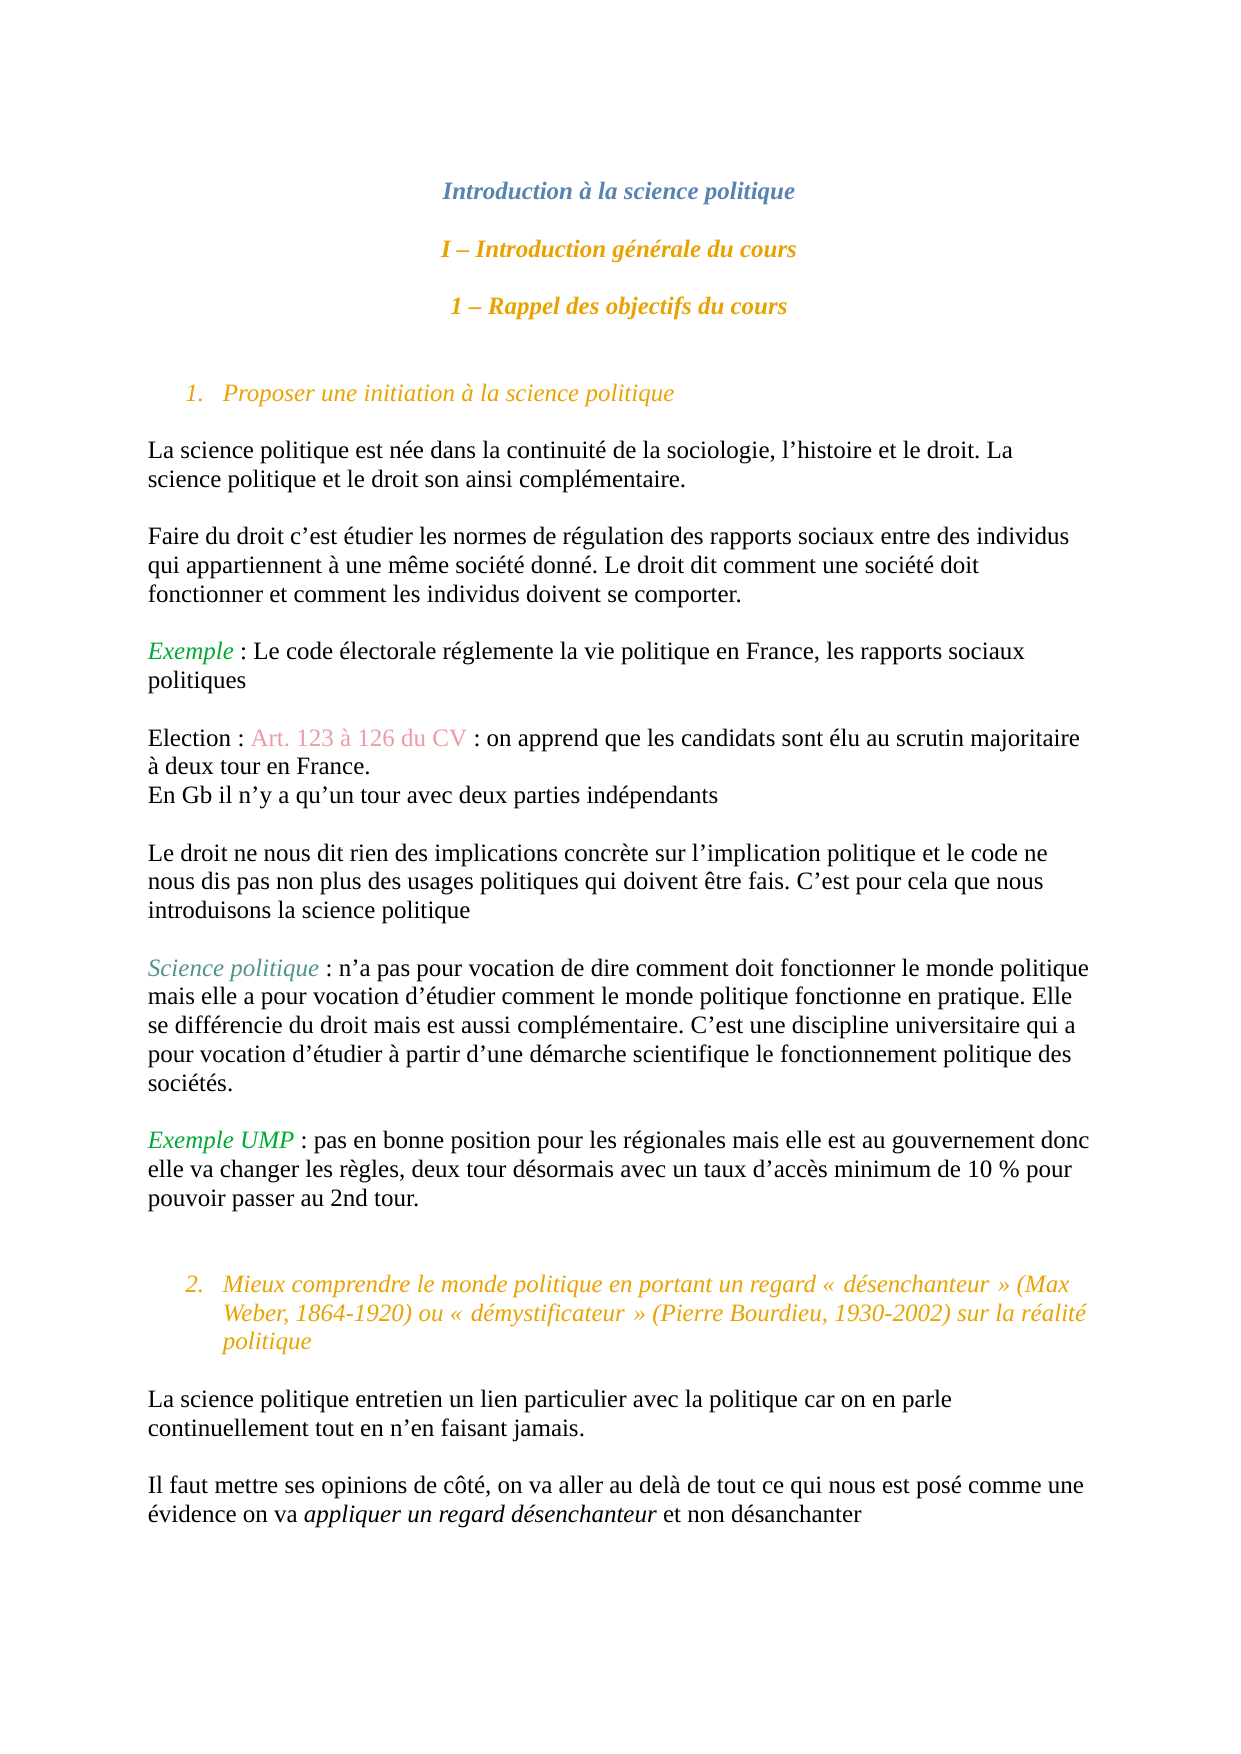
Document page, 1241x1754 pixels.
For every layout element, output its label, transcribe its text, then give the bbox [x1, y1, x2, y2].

text Introduction à la science politique [148, 176, 1093, 205]
list Proposer une initiation à la science politique [185, 378, 1093, 406]
text Election : Art. 123 à 126 du CV : on apprend que les candidats sont élu au scrutin majoritaire à deux tour en France. [148, 723, 1093, 780]
text 1 – Rappel des objectifs du cours [148, 291, 1093, 320]
text La science politique est née dans la continuité de la sociologie, l’histoire et le droit. La science politique et le droit son ainsi complémentaire. [148, 435, 1093, 493]
text Science politique : n’a pas pour vocation de dire comment doit fonctionner le monde politique mais elle a pour vocation d’étudier comment le monde politique fonctionne en pratique. Elle se différencie du droit mais est aussi complémentaire. C’est une discipline universitaire qui a pour vocation d’étudier à partir d’une démarche scientifique le fonctionnement politique des sociétés. [148, 953, 1093, 1096]
text En Gb il n’y a qu’un tour avec deux parties indépendants [148, 780, 1093, 809]
list Mieux comprendre le monde politique en portant un regard « désenchanteur » (Max Weber, 1864-1920) ou « démystificateur » (Pierre Bourdieu, 1930-2002) sur la réalité politique [185, 1269, 1093, 1355]
text I – Introduction générale du cours [148, 234, 1093, 263]
text Faire du droit c’est étudier les normes de régulation des rapports sociaux entre des individus qui appartiennent à une même société donné. Le droit dit comment une société doit fonctionner et comment les individus doivent se comporter. [148, 521, 1093, 608]
text Exemple UMP : pas en bonne position pour les régionales mais elle est au gouvernement donc elle va changer les règles, deux tour désormais avec un taux d’accès minimum de 10 % pour pouvoir passer au 2nd tour. [148, 1125, 1093, 1211]
text Exemple : Le code électorale réglemente la vie politique en France, les rapports sociaux politiques [148, 636, 1093, 694]
text Il faut mettre ses opinions de côté, on va aller au delà de tout ce qui nous est posé comme une évidence on va appliquer un regard désenchanteur et non désanchanter [148, 1470, 1093, 1528]
text Le droit ne nous dit rien des implications concrète sur l’implication politique et le code ne nous dis pas non plus des usages politiques qui doivent être fais. C’est pour cela que nous introduisons la science politique [148, 838, 1093, 924]
text La science politique entretien un lien particulier avec la politique car on en parle continuellement tout en n’en faisant jamais. [148, 1384, 1093, 1441]
